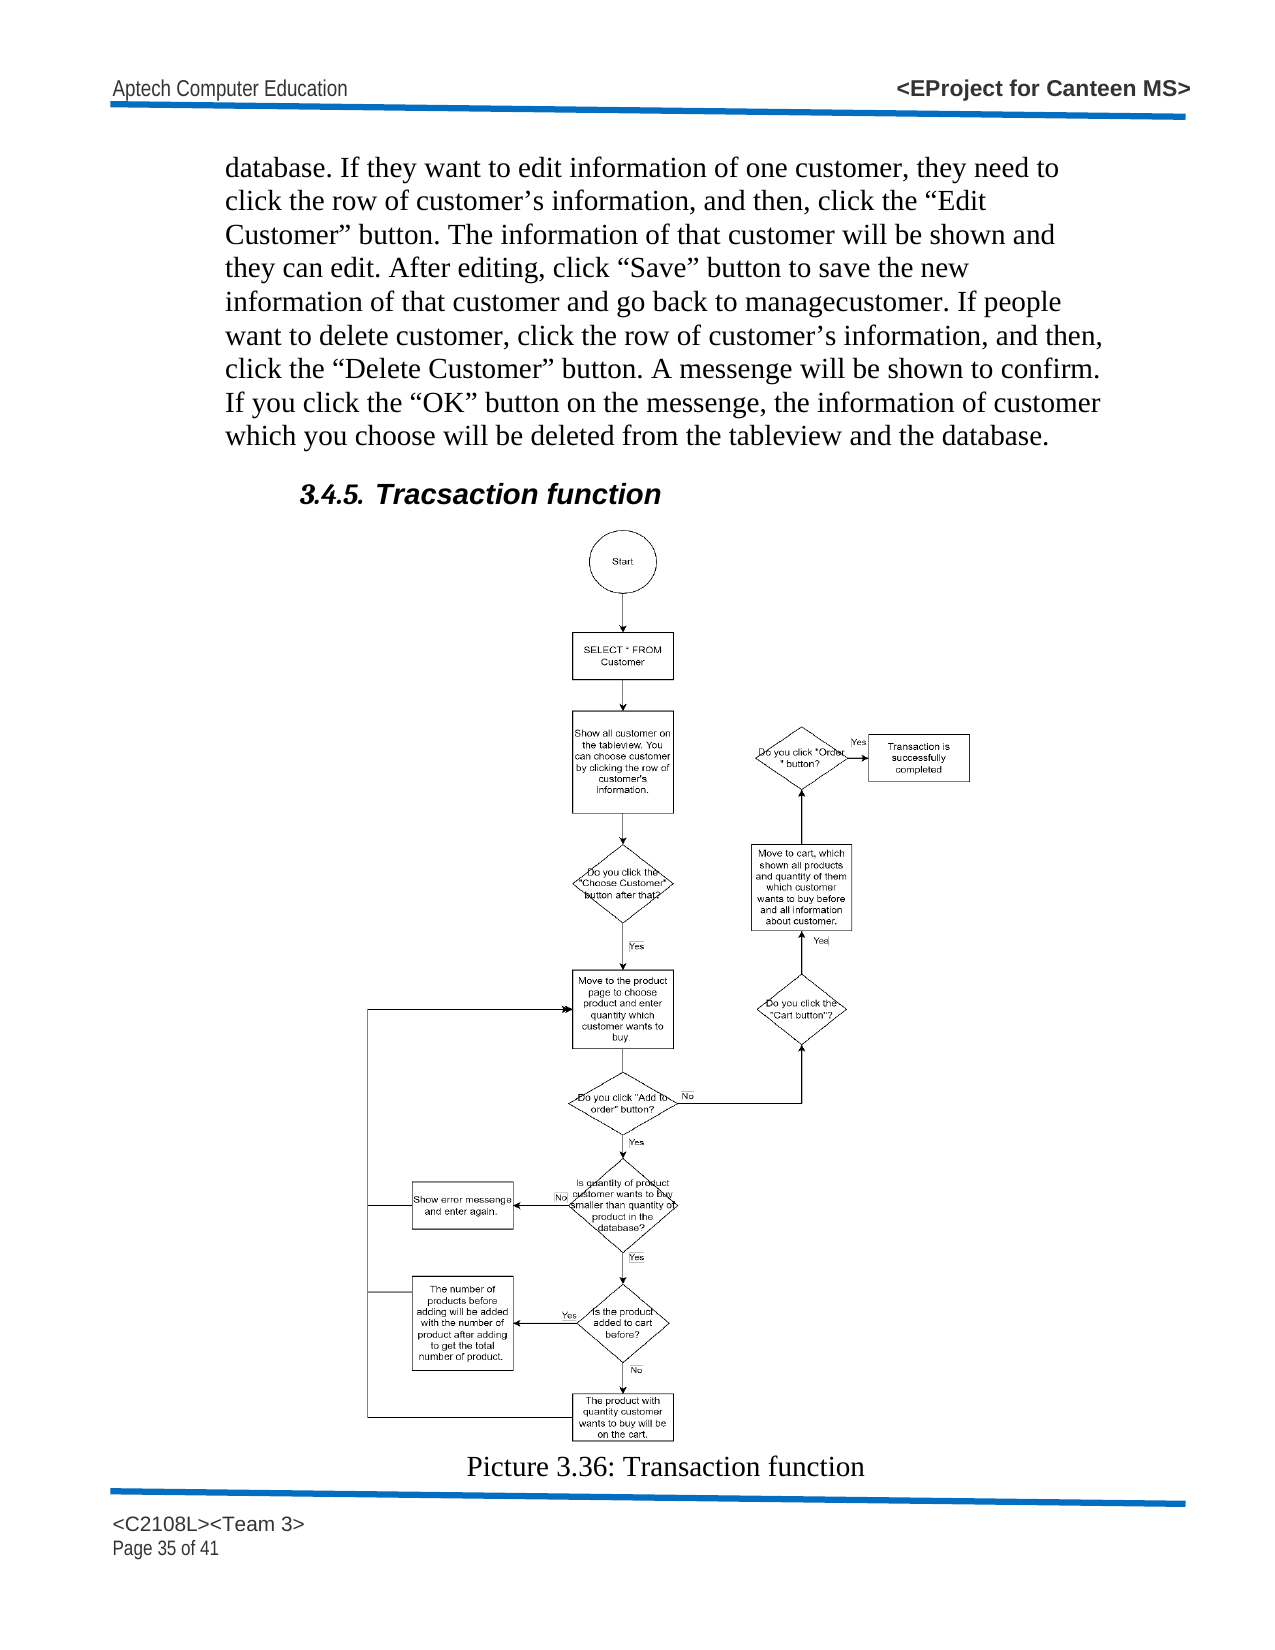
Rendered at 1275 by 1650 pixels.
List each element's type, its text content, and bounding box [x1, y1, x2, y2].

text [225, 150, 1106, 452]
text Picture 3.36: Transaction function [225, 1449, 1106, 1482]
picture [353, 522, 978, 1449]
subtitle Tracsaction function [225, 477, 1106, 512]
